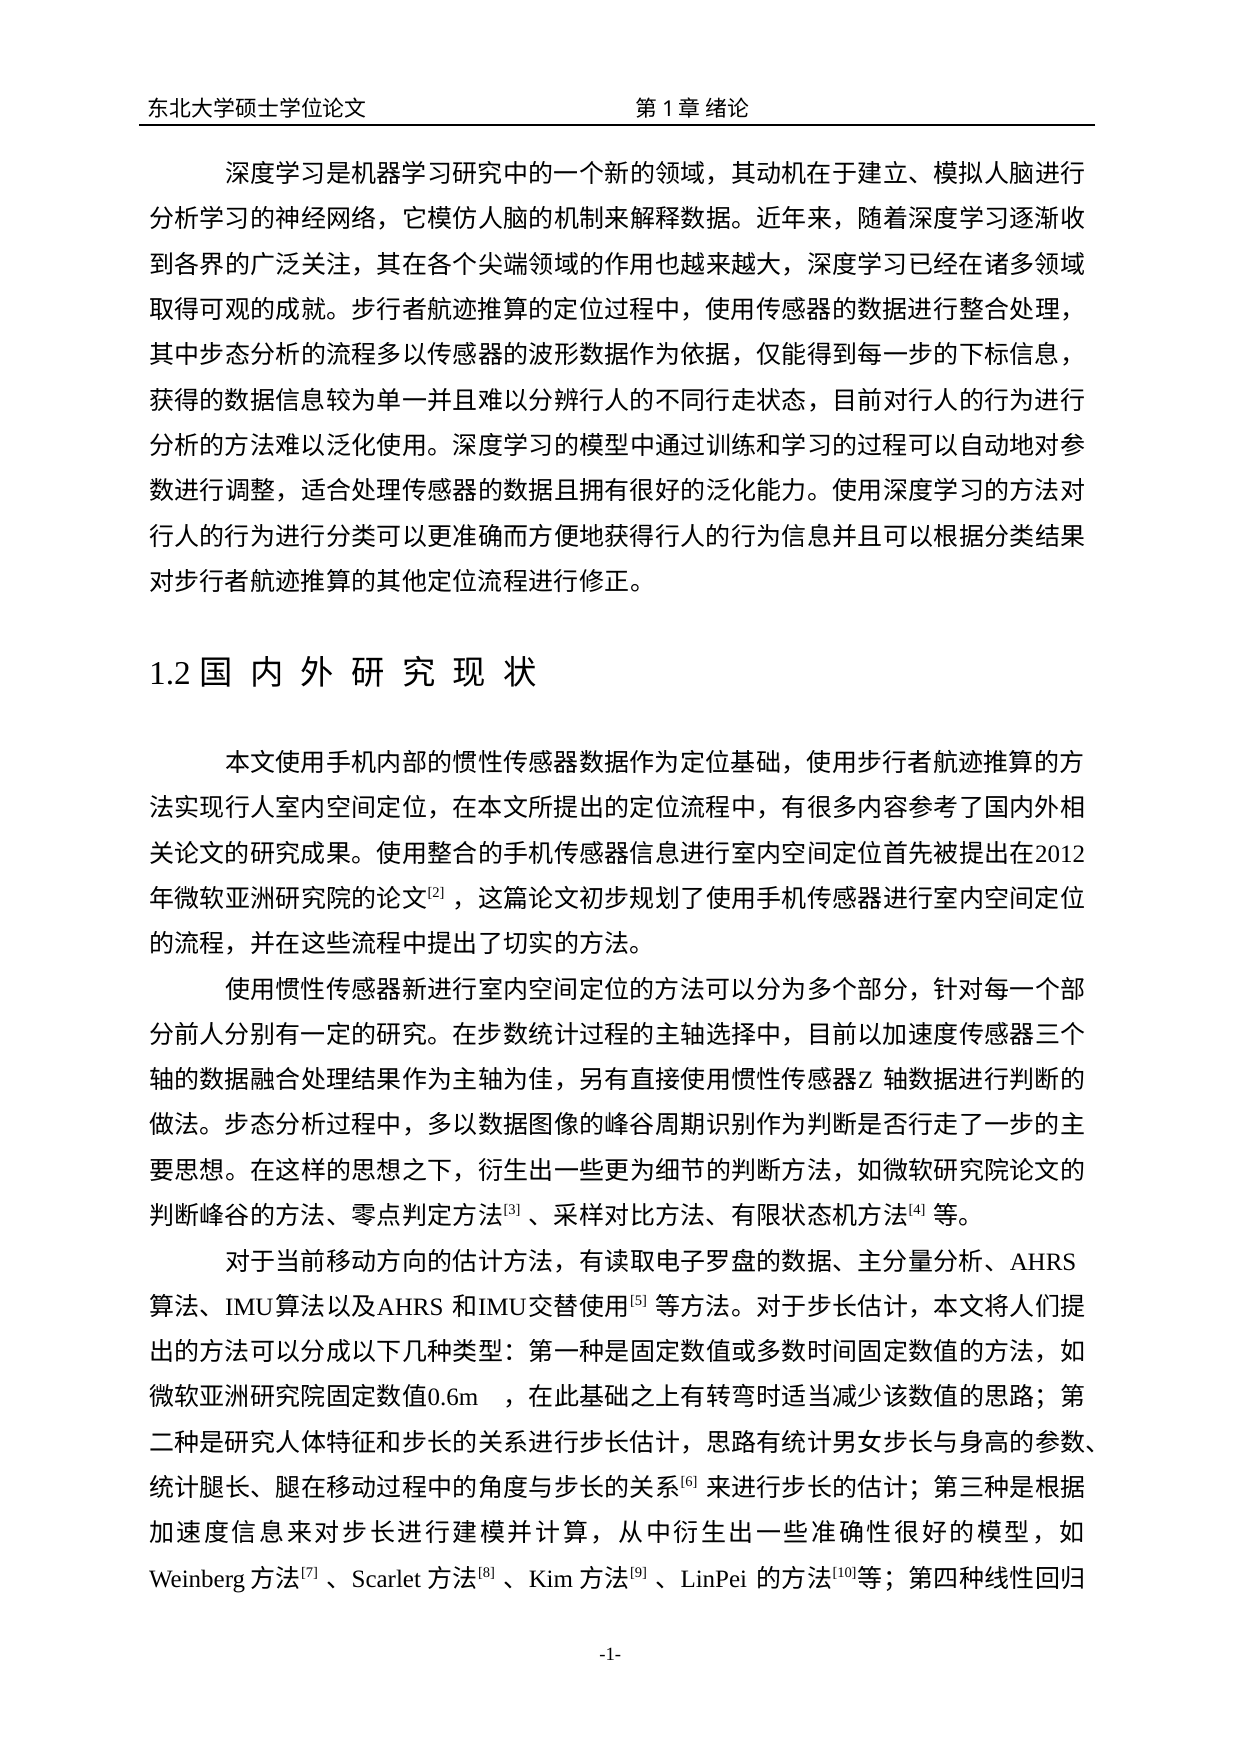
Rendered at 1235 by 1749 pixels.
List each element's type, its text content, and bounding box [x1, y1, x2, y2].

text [149, 1236, 1085, 1599]
text 深度学习是机器学习研究中的一个新的领域，其动机在于建立、模拟人脑进行分析学习的神经网络，它模仿人脑的机制来解释数据。近年来，随着深度学习逐渐收到各界的广泛关注，其在各个尖端领域的作用也越来越大，深度学习已经在诸多领域取得可观的成就。步行者航迹推算的定位过程中，使用传感器的数据进行整合处理，其中步态分析的流程多以传感器的波形数据作为依据，仅能得到每一步的下标信息，获得的数据信息较为单一并且难以分辨行人的不同行走状态，目前对行人的行为进行分析的方法难以泛化使用。深度学习的模型中通过训练和学习的过程可以自动地对参数进行调整，适合处理传感器的数据且拥有很好的泛化能力。使用深度学习的方法对行人的行为进行分类可以更准确而方便地获得行人的行为信息并且可以根据分类结果对步行者航迹推算的其他定位流程进行修正。 [149, 149, 1085, 602]
text 使用惯性传感器新进行室内空间定位的方法可以分为多个部分，针对每一个部分前人分别有一定的研究。在步数统计过程的主轴选择中，目前以加速度传感器三个轴的数据融合处理结果作为主轴为佳，另有直接使用惯性传感器Z轴数据进行判断的做法。步态分析过程中，多以数据图像的峰谷周期识别作为判断是否行走了一步的主要思想。在这样的思想之下，衍生出一些更为细节的判断方法，如微软研究院论文的判断峰谷的方法、零点判定方法[3]、采样对比方法、有限状态机方法[4]等。 [149, 964, 1085, 1236]
text 本文使用手机内部的惯性传感器数据作为定位基础，使用步行者航迹推算的方法实现行人室内空间定位，在本文所提出的定位流程中，有很多内容参考了国内外相关论文的研究成果。使用整合的手机传感器信息进行室内空间定位首先被提出在2012年微软亚洲研究院的论文[2]，这篇论文初步规划了使用手机传感器进行室内空间定位的流程，并在这些流程中提出了切实的方法。 [149, 738, 1085, 964]
subtitle 国内外研究现状 [149, 625, 1085, 715]
